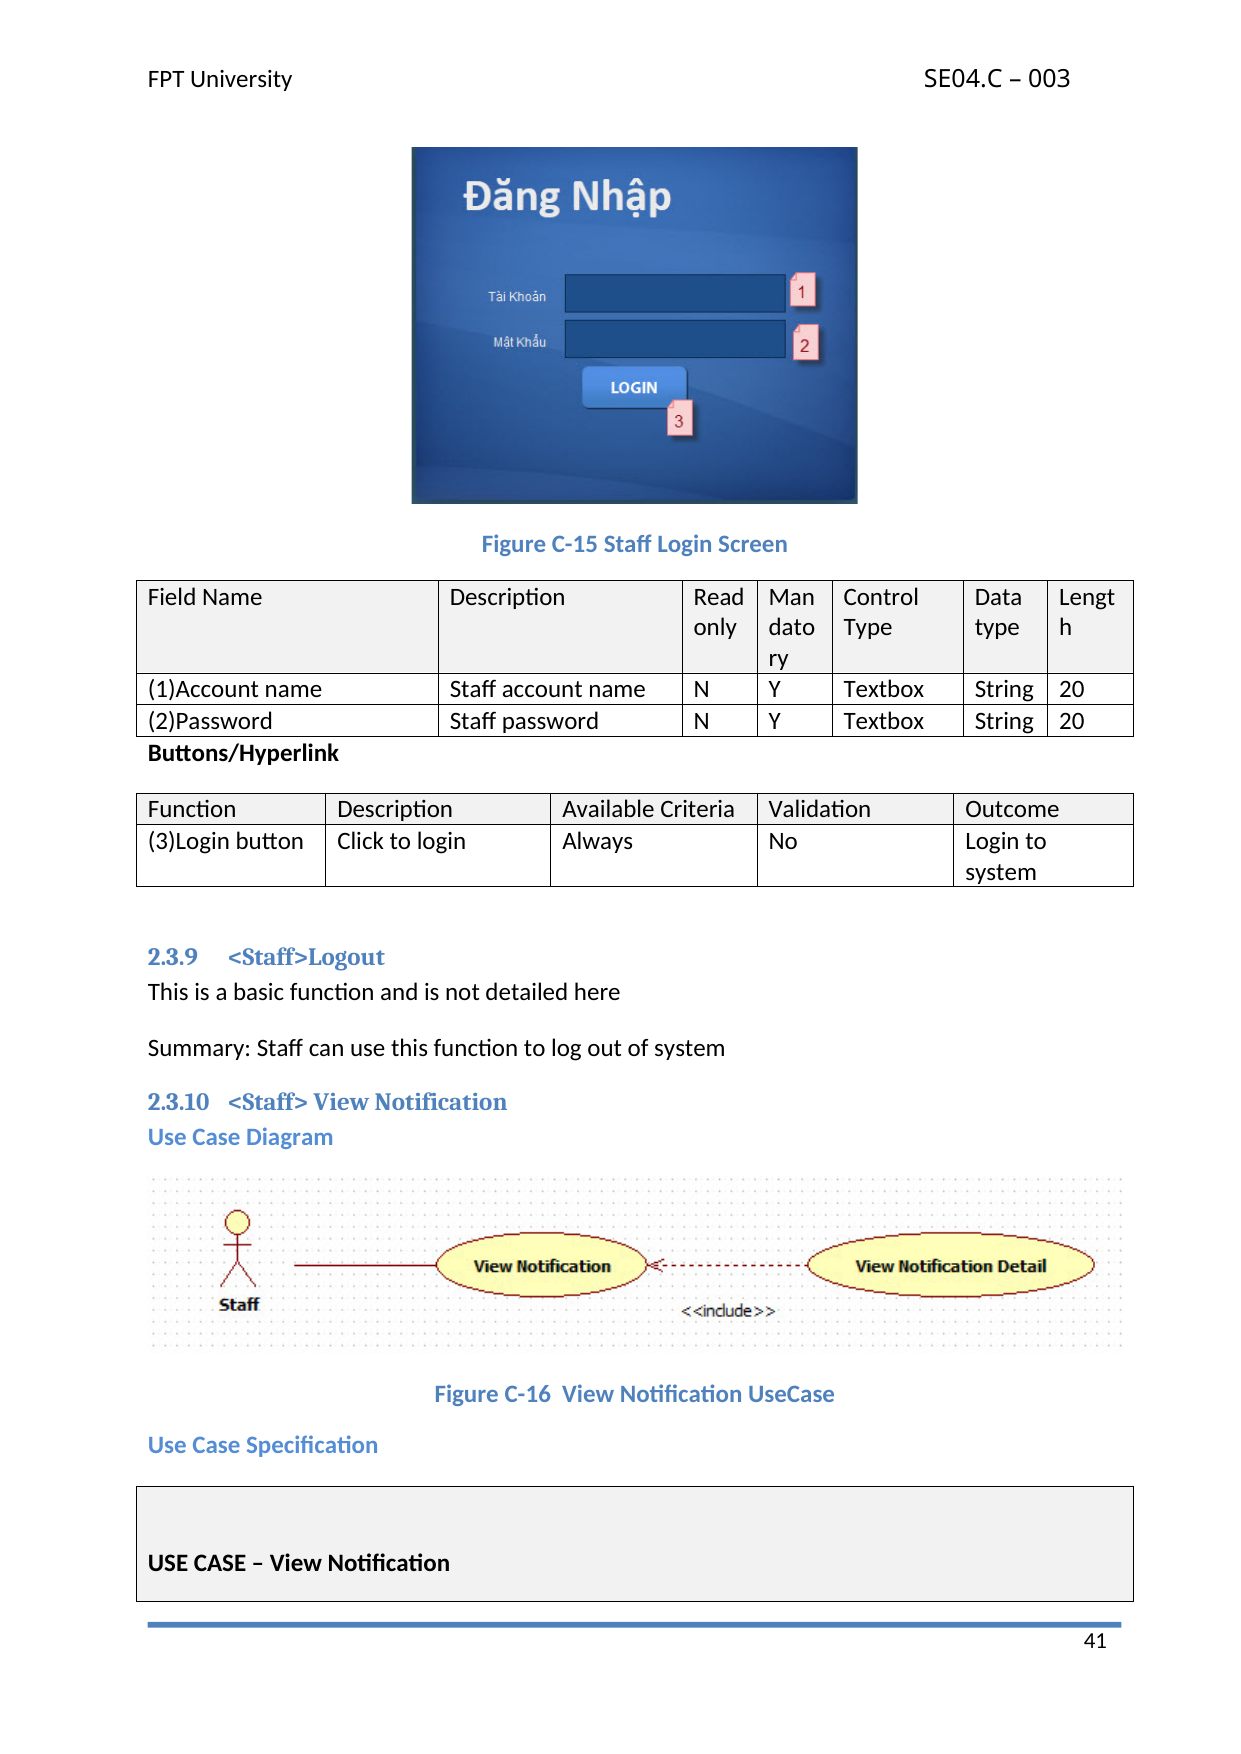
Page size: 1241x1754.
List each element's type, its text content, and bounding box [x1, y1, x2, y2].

table_cell Y [758, 674, 832, 704]
text Use Case Diagram [148, 1121, 1122, 1151]
table_cell Login to system [954, 825, 1133, 886]
table_header Validation [758, 794, 953, 824]
table_header Control Type [833, 581, 963, 672]
table_cell String [964, 705, 1047, 736]
table_cell Staff password [439, 705, 682, 736]
table_header Mandatory [758, 581, 832, 672]
table_cell Textbox [833, 674, 963, 704]
text Buttons/Hyperlink [148, 737, 1122, 767]
table_cell 20 [1048, 674, 1133, 704]
table_cell Y [758, 705, 832, 736]
table_header Data type [964, 581, 1047, 672]
table_header Read only [683, 581, 757, 672]
table_cell N [683, 674, 757, 704]
subtitle <Staff> View Notification [148, 1088, 1122, 1116]
table_header Length [1048, 581, 1133, 672]
table_cell (3)Login button [137, 825, 325, 886]
table_cell Staff account name [439, 674, 682, 704]
table_header Outcome [954, 794, 1133, 824]
text This is a basic function and is not detailed here [148, 976, 1122, 1007]
table_cell 20 [1048, 705, 1133, 736]
table_header Available Criteria [551, 794, 757, 824]
table_cell Always [551, 825, 757, 886]
table_cell (1)Account name [137, 674, 438, 704]
text Figure C-16 View Notification UseCase [148, 1378, 1122, 1409]
table_cell (2)Password [137, 705, 438, 736]
text Use Case Specification [148, 1430, 1122, 1460]
table_cell Click to login [326, 825, 550, 886]
table_cell N [683, 705, 757, 736]
table_header Description [439, 581, 682, 672]
table_cell String [964, 674, 1047, 704]
text Summary: Staff can use this function to log out of system [148, 1032, 1122, 1062]
table_header Function [137, 794, 325, 824]
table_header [137, 1487, 1133, 1601]
table_header Description [326, 794, 550, 824]
picture [147, 1176, 1123, 1354]
table_cell Textbox [833, 705, 963, 736]
picture [411, 147, 858, 504]
table_header Field Name [137, 581, 438, 672]
subtitle <Staff>Logout [148, 943, 1122, 972]
text Figure C-15 Staff Login Screen [148, 528, 1122, 559]
table_cell No [758, 825, 953, 886]
